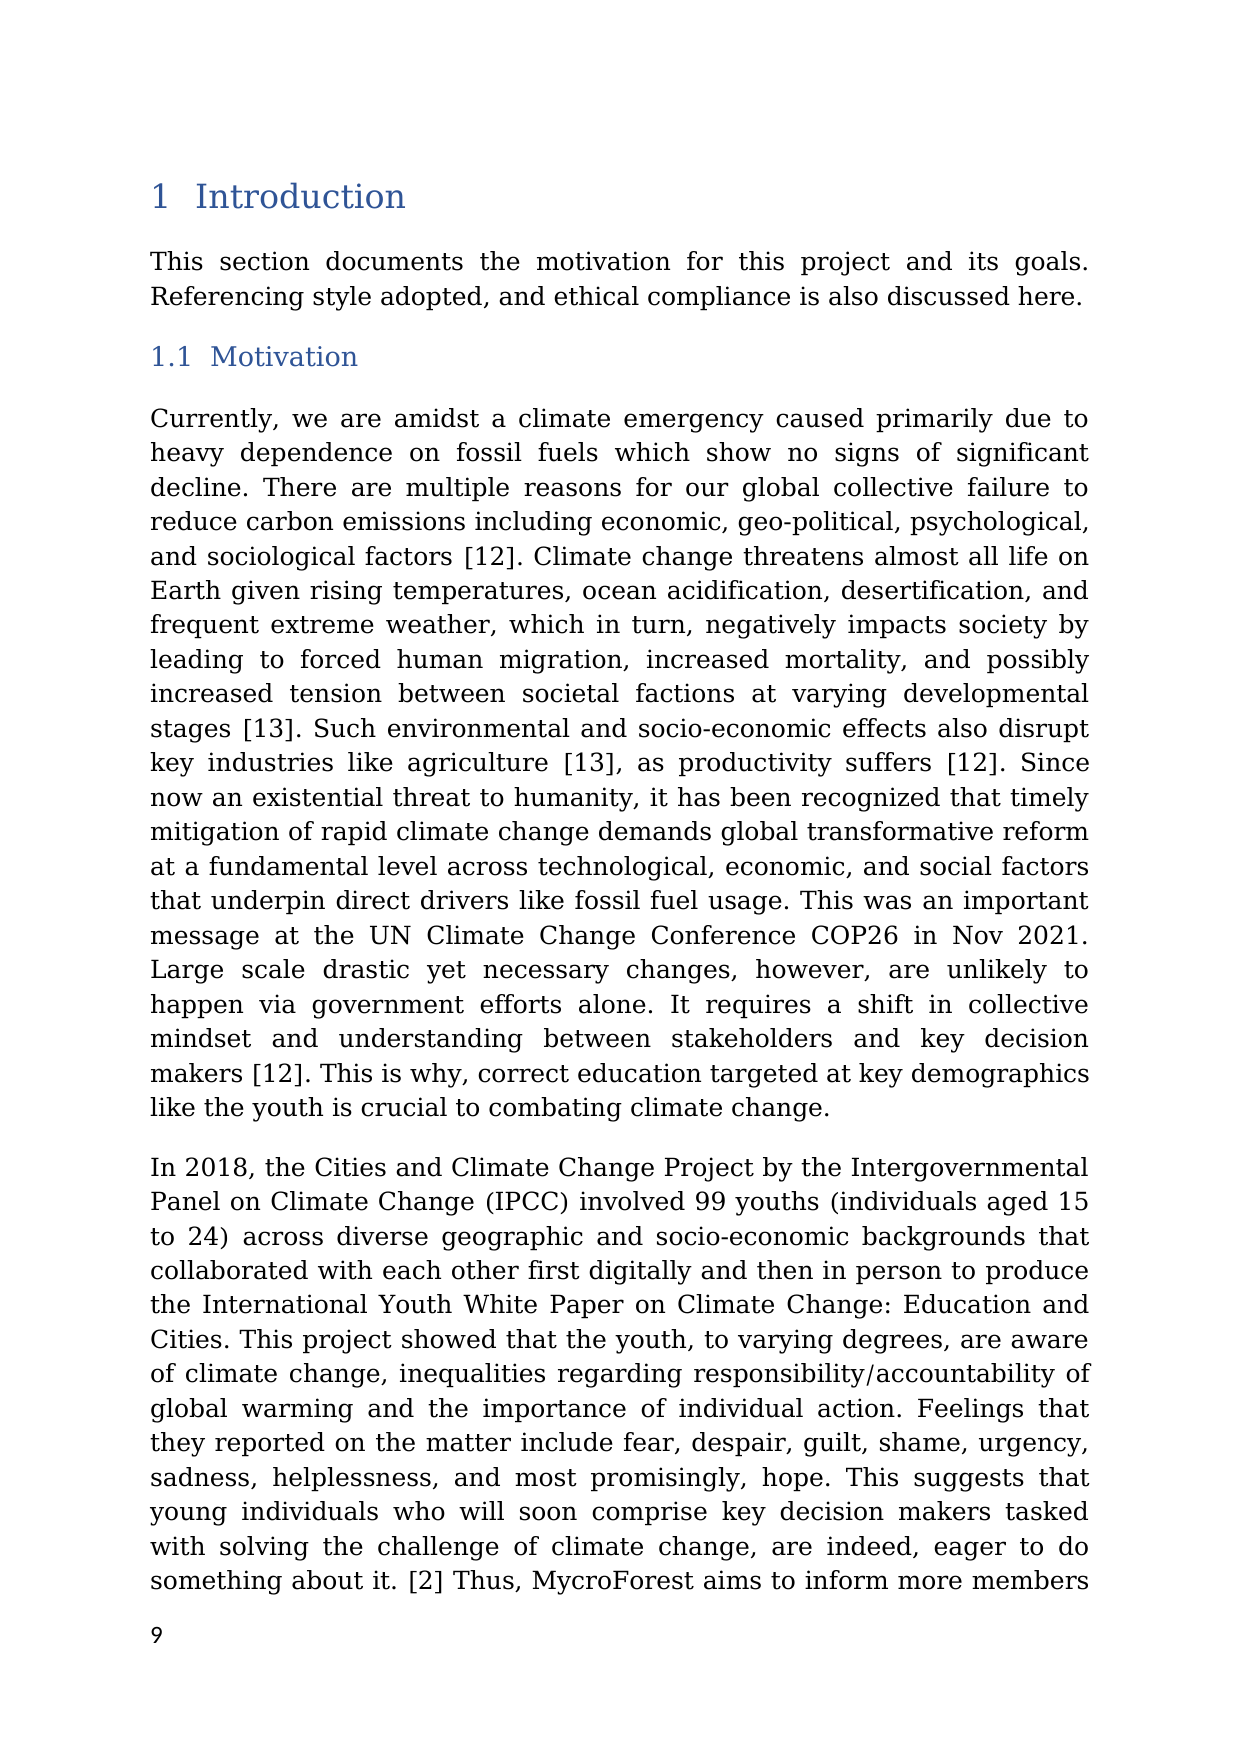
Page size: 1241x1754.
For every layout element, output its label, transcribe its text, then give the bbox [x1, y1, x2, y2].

subtitle Introduction [150, 175, 1090, 215]
subtitle Motivation [150, 340, 1090, 372]
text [150, 1151, 1090, 1595]
text This section documents the motivation for this project and its goals. Referencing style adopted, and ethical compliance is also discussed here. [150, 246, 1090, 310]
text Currently, we are amidst a climate emergency caused primarily due to heavy dependence on fossil fuels which show no signs of significant decline. There are multiple reasons for our global collective failure to reduce carbon emissions including economic, geo-political, psychological, and sociological factors [12]. Climate change threatens almost all life on Earth given rising temperatures, ocean acidification, desertification, and frequent extreme weather, which in turn, negatively impacts society by leading to forced human migration, increased mortality, and possibly increased tension between societal factions at varying developmental stages [13]. Such environmental and socio-economic effects also disrupt key industries like agriculture [13], as productivity suffers [12]. Since now an existential threat to humanity, it has been recognized that timely mitigation of rapid climate change demands global transformative reform at a fundamental level across technological, economic, and social factors that underpin direct drivers like fossil fuel usage. This was an important message at the UN Climate Change Conference COP26 in Nov 2021. Large scale drastic yet necessary changes, however, are unlikely to happen via government efforts alone. It requires a shift in collective mindset and understanding between stakeholders and key decision makers [12]. This is why, correct education targeted at key demographics like the youth is crucial to combating climate change. [150, 402, 1090, 1122]
